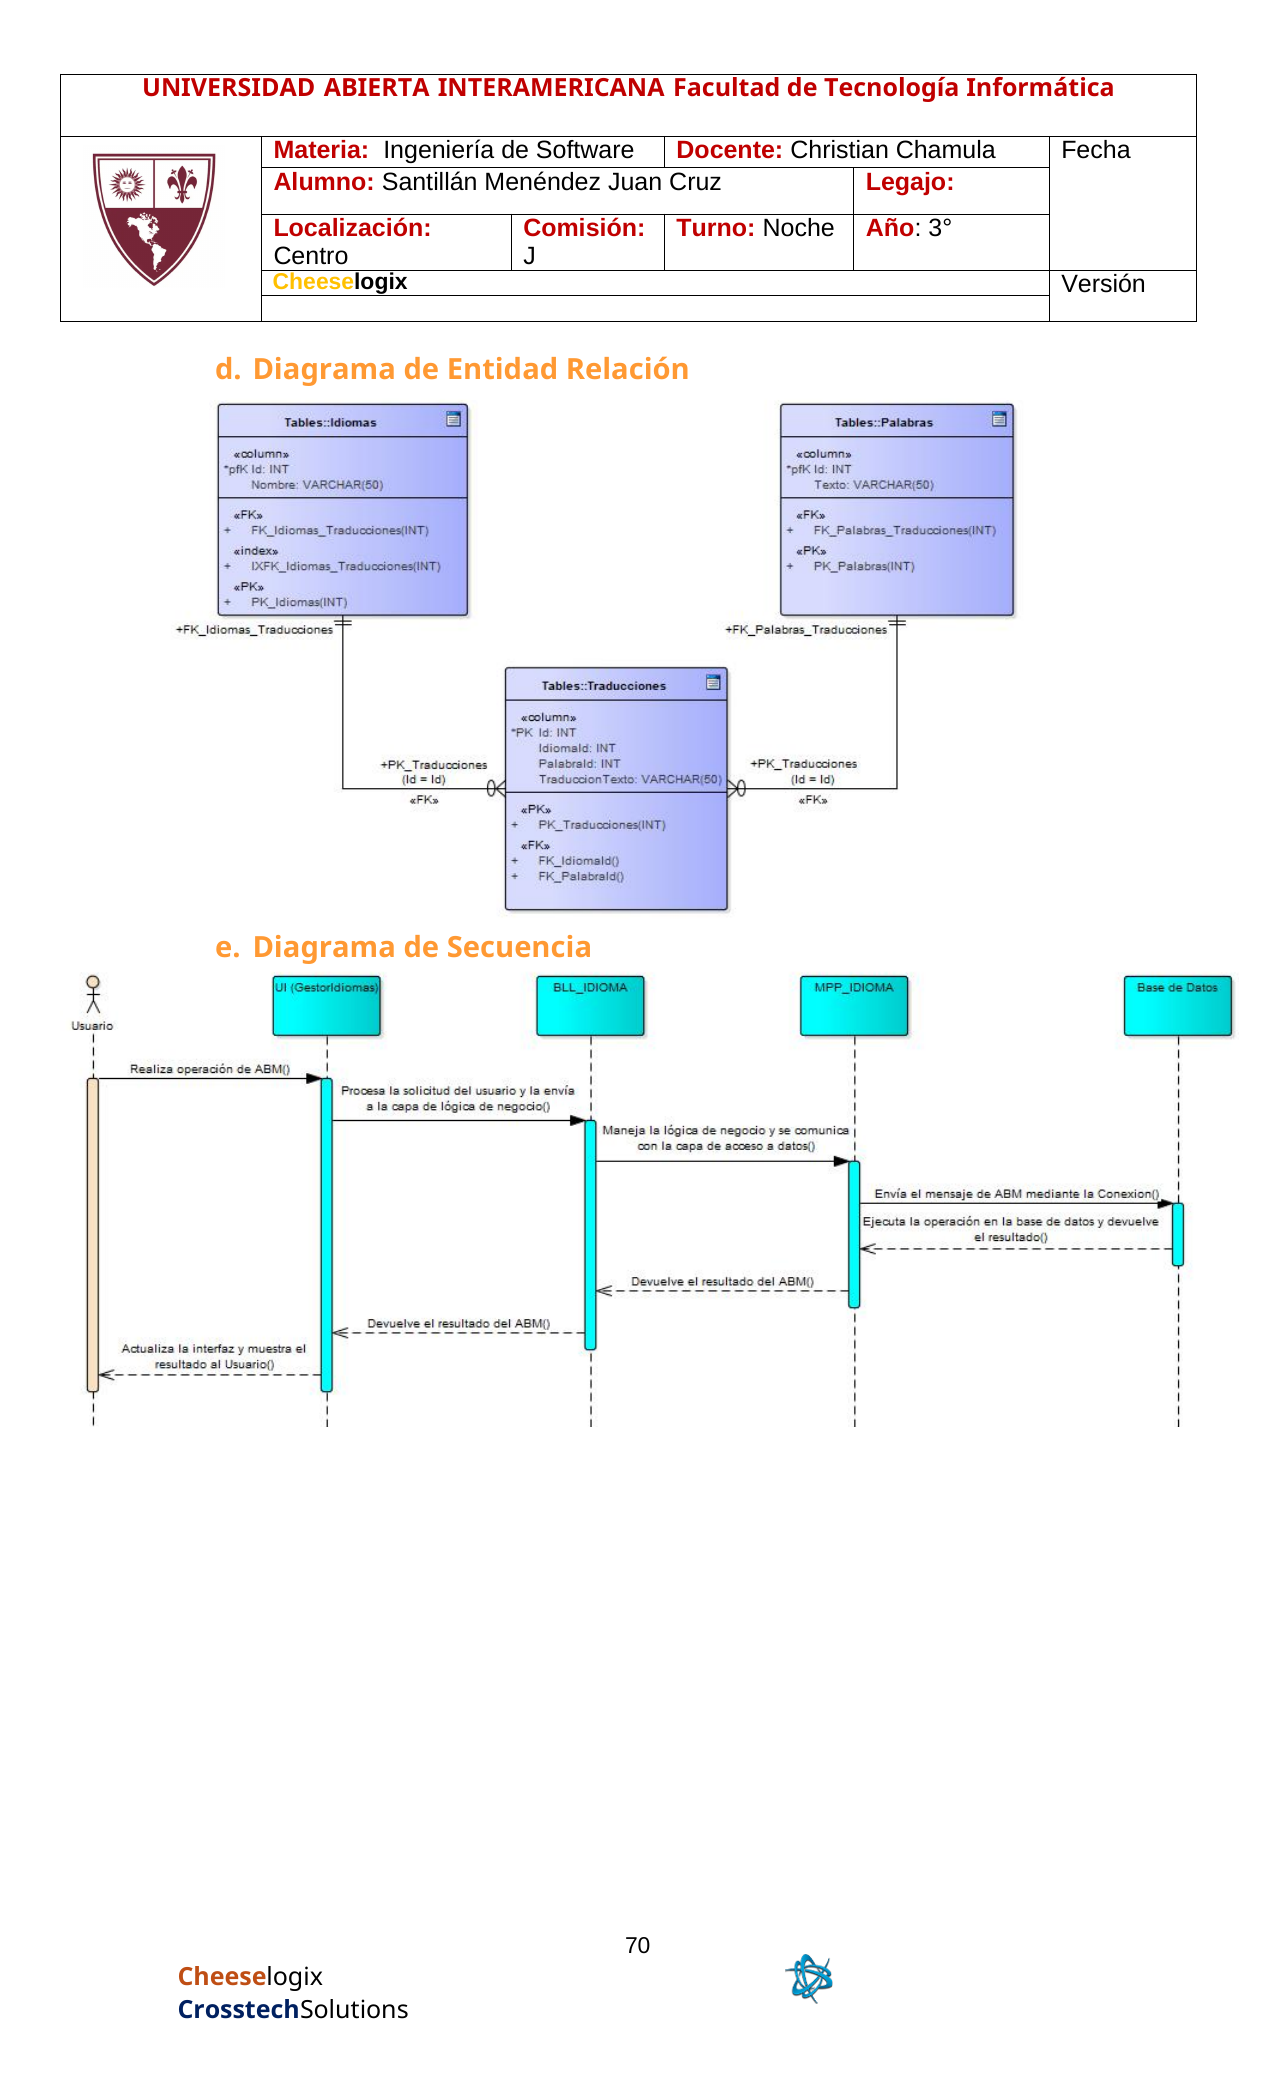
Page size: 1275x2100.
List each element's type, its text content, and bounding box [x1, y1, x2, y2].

picture [784, 1954, 833, 2004]
picture [59, 971, 1240, 1427]
list Diagrama de Entidad Relación [215, 348, 1098, 388]
picture [169, 393, 1032, 923]
picture [82, 145, 225, 288]
picture [809, 1954, 833, 1979]
picture [805, 1961, 821, 1972]
picture [805, 1972, 817, 1984]
picture [810, 1977, 826, 1991]
list Diagrama de Secuencia [215, 926, 1098, 966]
picture [798, 1971, 804, 1984]
